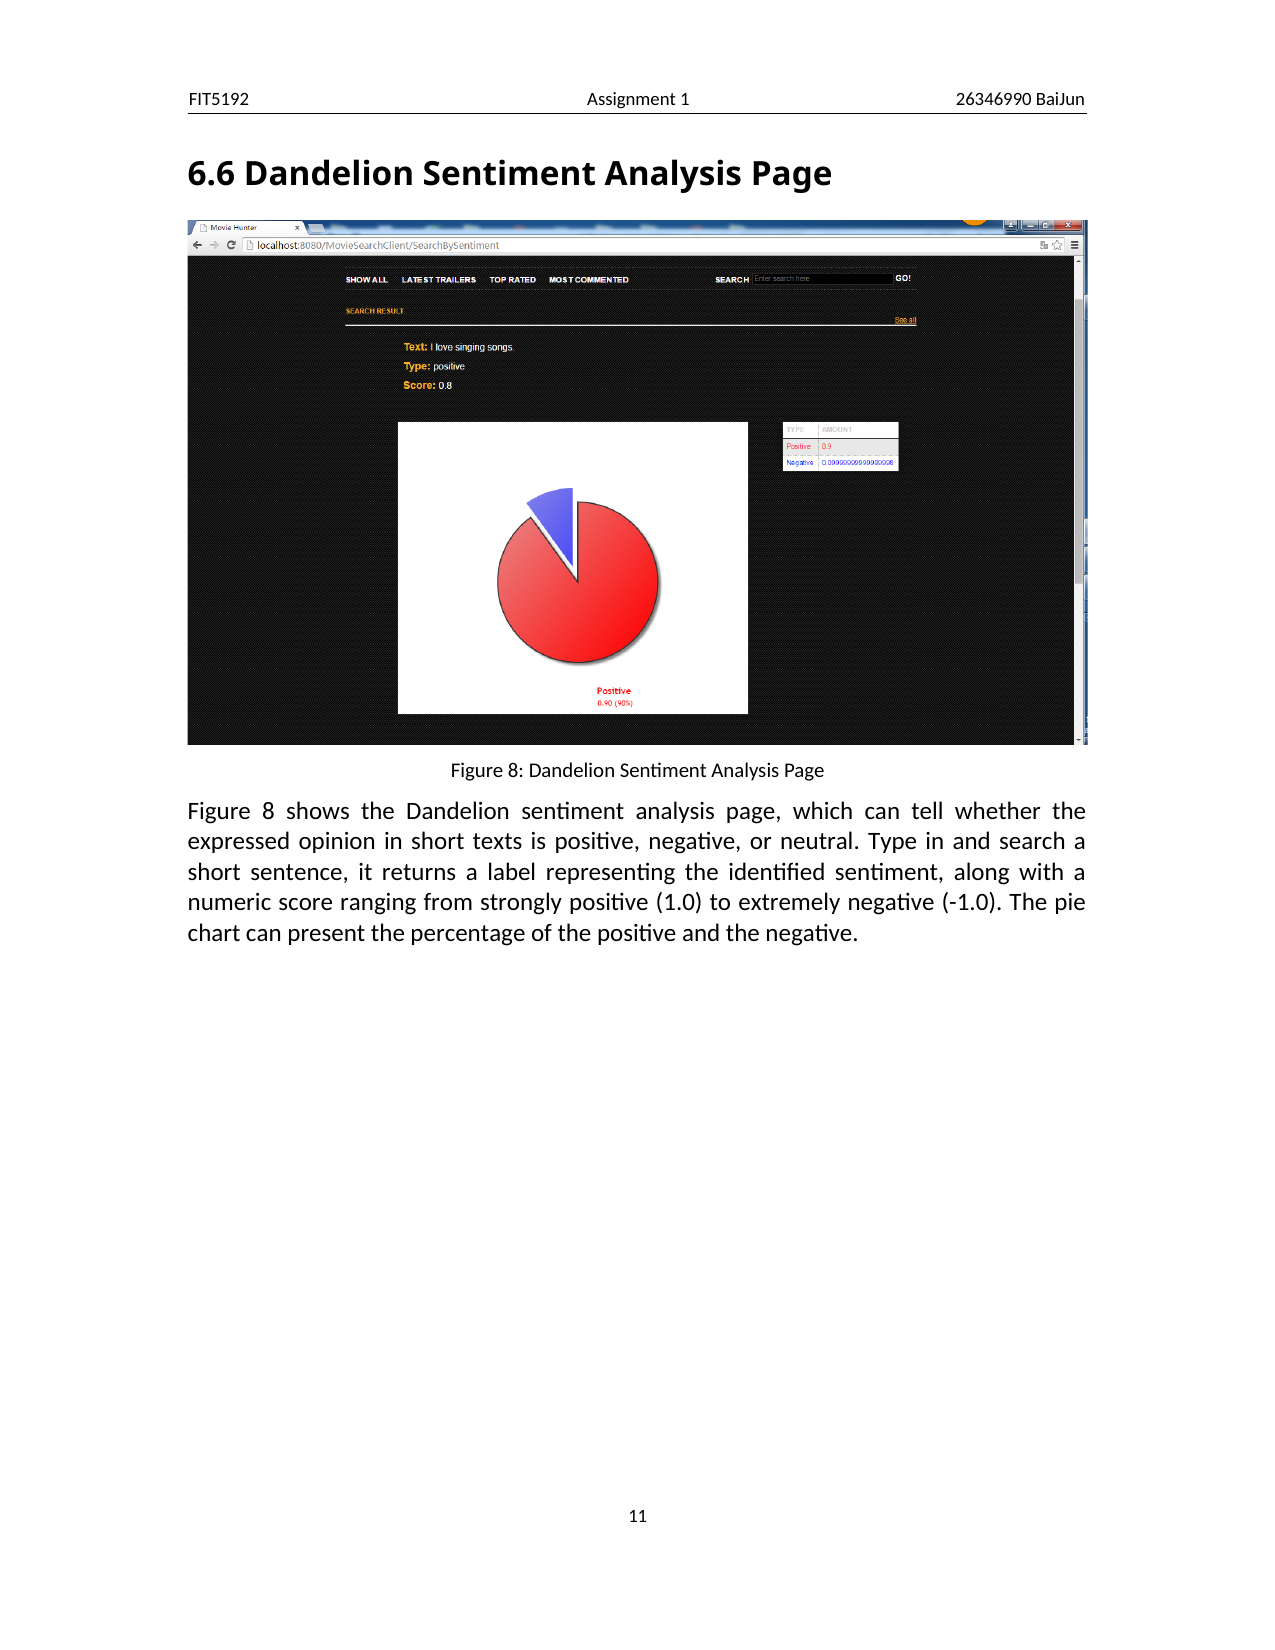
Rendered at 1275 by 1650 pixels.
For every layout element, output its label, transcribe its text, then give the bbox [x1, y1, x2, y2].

text Figure 8: Dandelion Sentiment Analysis Page [187, 757, 1087, 782]
text Figure 8 shows the Dandelion sentiment analysis page, which can tell whether the expressed opinion in short texts is positive, negative, or neutral. Type in and search a short sentence, it returns a label representing the identified sentiment, along with a numeric score ranging from strongly positive (1.0) to extremely negative (-1.0). The pie chart can present the percentage of the positive and the negative. [187, 795, 1087, 947]
subtitle 6.6 Dandelion Sentiment Analysis Page [187, 150, 1087, 195]
picture [187, 220, 1088, 745]
